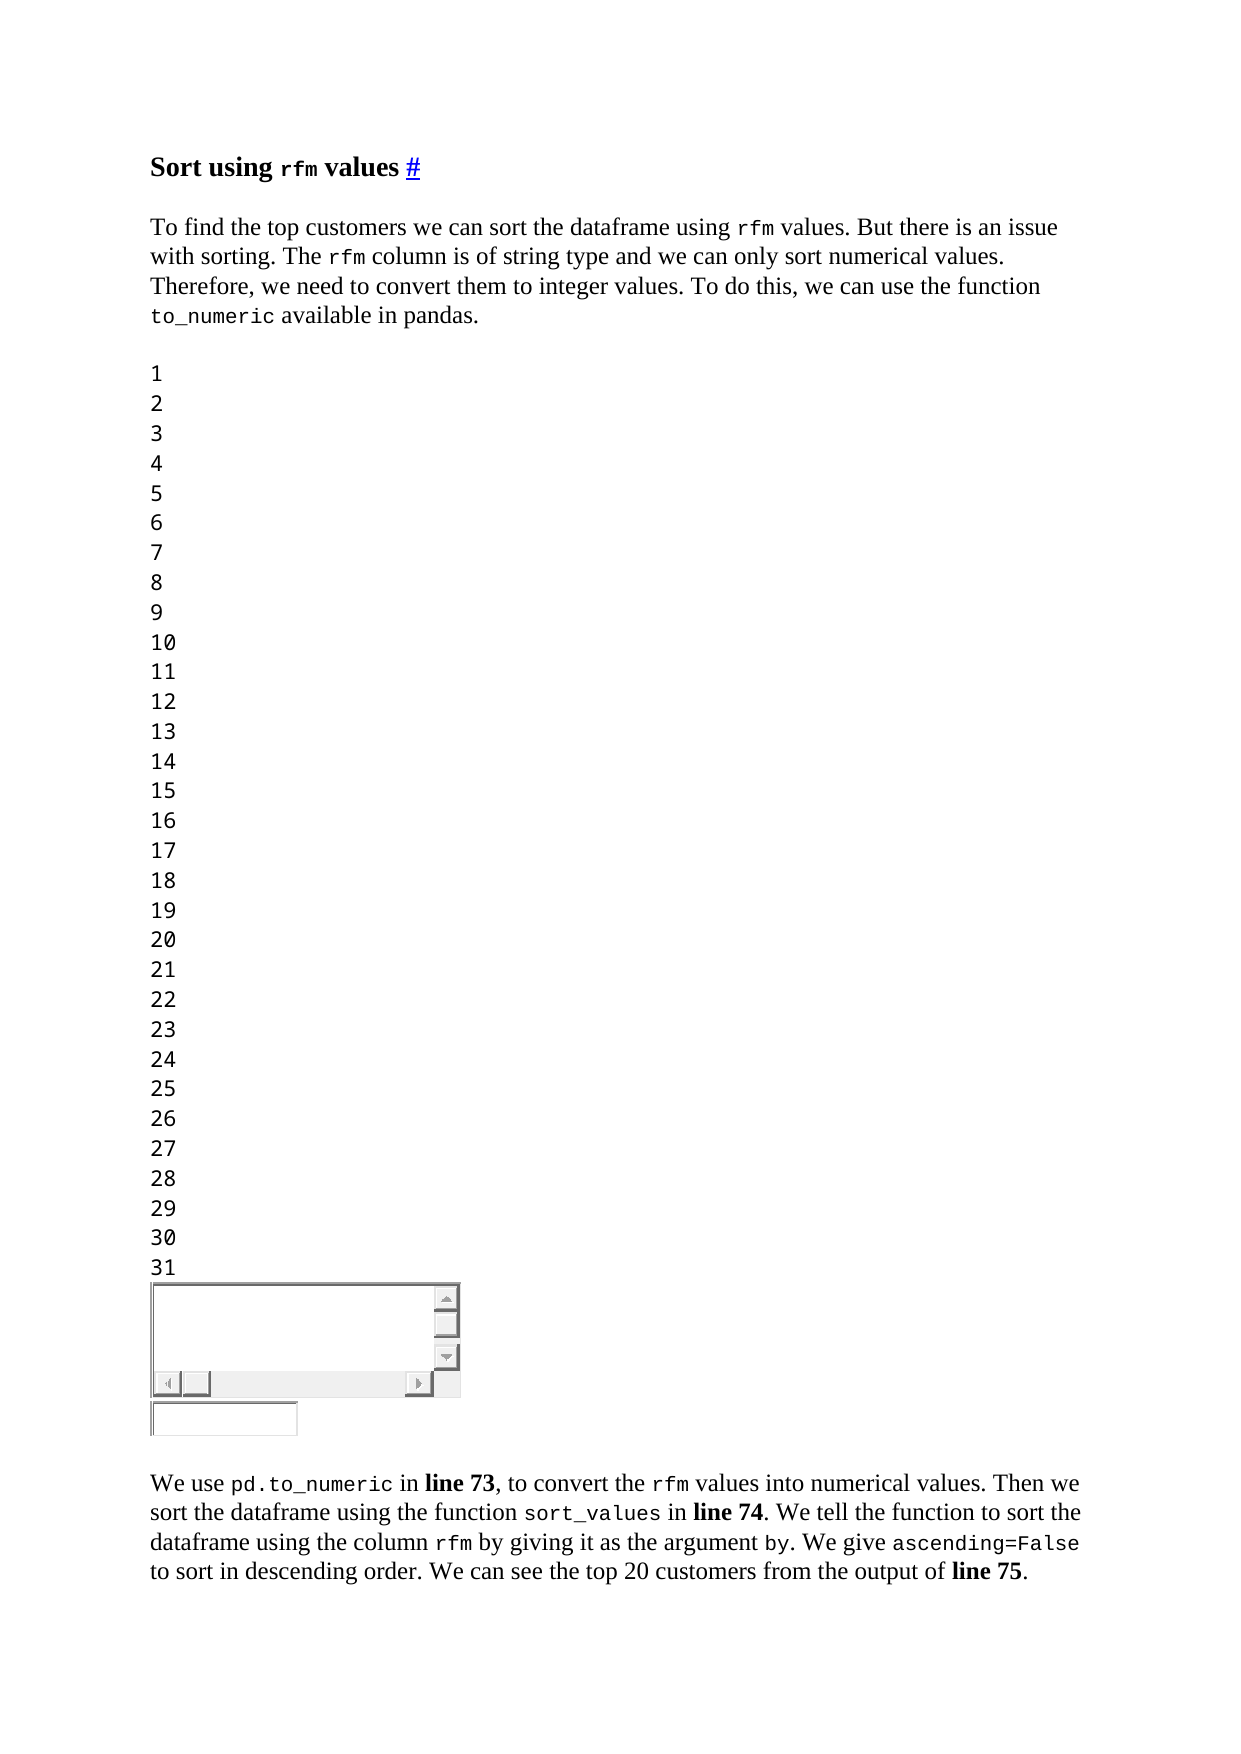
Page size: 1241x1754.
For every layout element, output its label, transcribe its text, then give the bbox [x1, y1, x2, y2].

text 15 [150, 776, 1090, 805]
text 18 [150, 865, 1090, 895]
text 4 [150, 448, 1090, 478]
text 29 [150, 1193, 1090, 1222]
text 22 [150, 984, 1090, 1014]
text 20 [150, 924, 1090, 954]
text 1 [150, 358, 1090, 388]
text 17 [150, 835, 1090, 865]
text 25 [150, 1073, 1090, 1103]
text 26 [150, 1103, 1090, 1133]
text Sort using rfm values # [150, 150, 1090, 183]
text 7 [150, 537, 1090, 567]
text 10 [150, 627, 1090, 656]
text 16 [150, 805, 1090, 835]
text 13 [150, 716, 1090, 746]
text 14 [150, 746, 1090, 776]
text We use pd.to_numeric in line 73, to convert the rfm values into numerical values. Then we sort the dataframe using the function sort_values in line 74. We tell the function to sort the dataframe using the column rfm by giving it as the argument by. We give ascending=False to sort in descending order. We can see the top 20 customers from the output of line 75. [150, 1468, 1090, 1585]
text 9 [150, 597, 1090, 627]
text 6 [150, 507, 1090, 537]
text 21 [150, 954, 1090, 984]
text 31 [150, 1252, 1090, 1282]
text 11 [150, 656, 1090, 686]
text 2 [150, 388, 1090, 418]
text 23 [150, 1014, 1090, 1044]
text 19 [150, 895, 1090, 924]
text To find the top customers we can sort the dataframe using rfm values. But there is an issue with sorting. The rfm column is of string type and we can only sort numerical values. Therefore, we need to convert them to integer values. To do this, we can use the function to_numeric available in pandas. [150, 212, 1090, 329]
text 3 [150, 418, 1090, 448]
text 24 [150, 1044, 1090, 1073]
text 5 [150, 478, 1090, 507]
text 8 [150, 567, 1090, 597]
text 28 [150, 1163, 1090, 1193]
text 30 [150, 1222, 1090, 1252]
text 27 [150, 1133, 1090, 1163]
text 12 [150, 686, 1090, 716]
